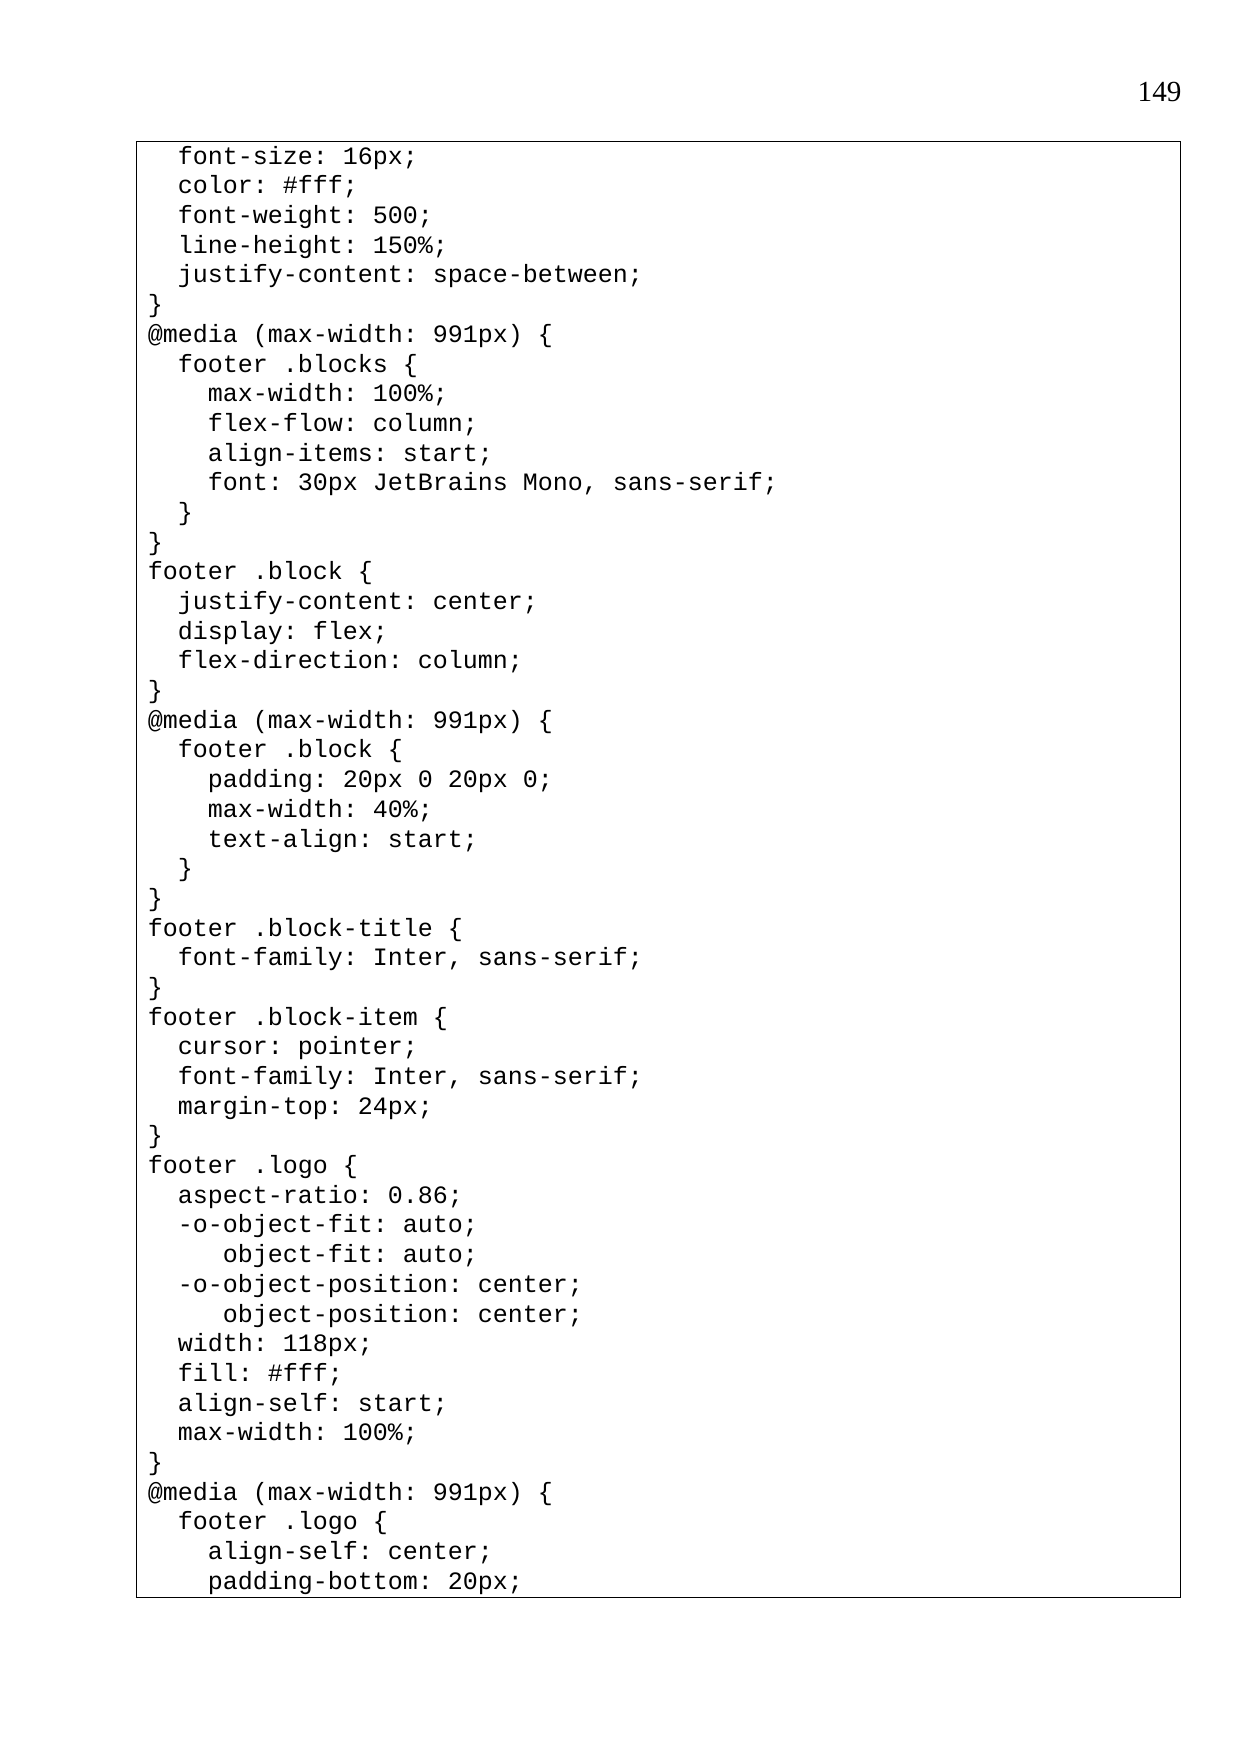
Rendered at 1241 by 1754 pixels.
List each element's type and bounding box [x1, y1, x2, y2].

table_header [137, 142, 1180, 1597]
